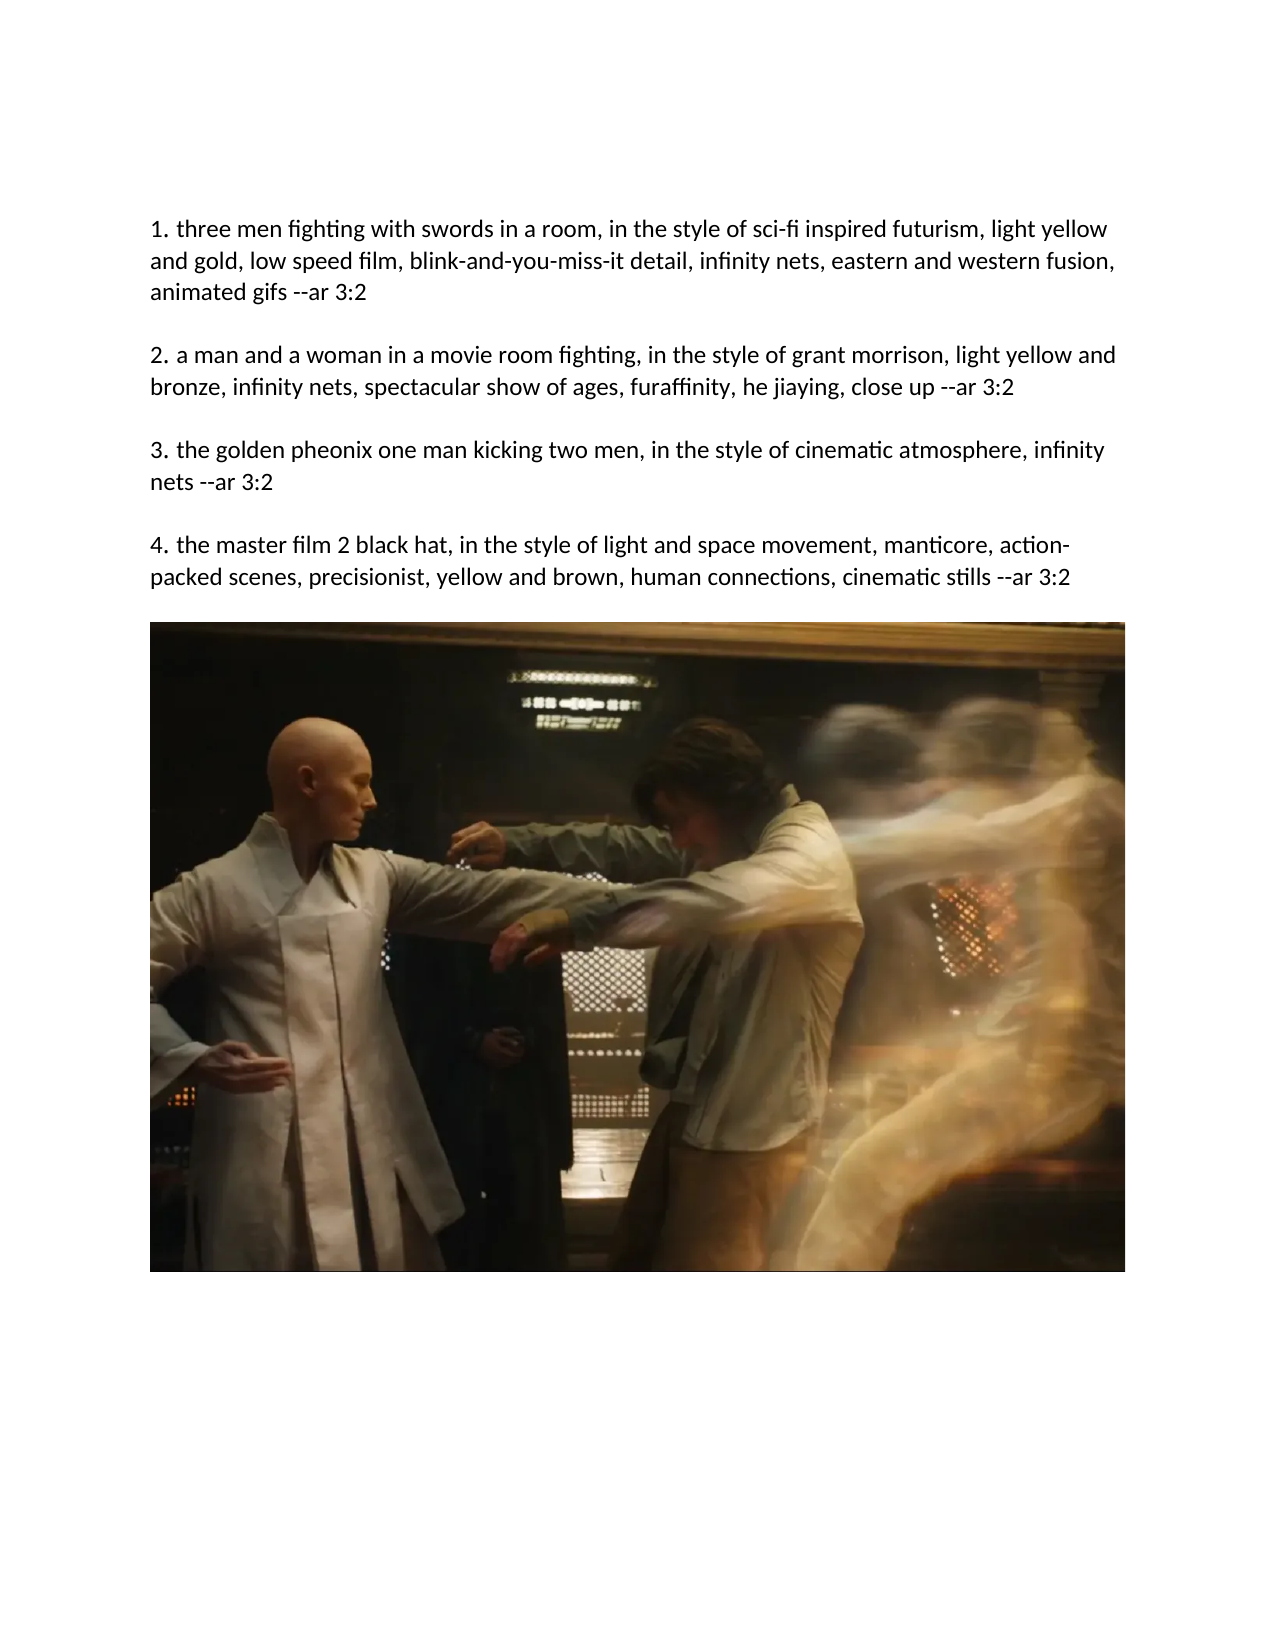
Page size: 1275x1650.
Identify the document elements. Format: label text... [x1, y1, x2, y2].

picture [150, 622, 1125, 1272]
text 2️. a man and a woman in a movie room fighting, in the style of grant morrison, light yellow and bronze, infinity nets, spectacular show of ages, furaffinity, he jiaying, close up --ar 3:2 [150, 337, 1125, 401]
text 4️. the master film 2 black hat, in the style of light and space movement, manticore, action-packed scenes, precisionist, yellow and brown, human connections, cinematic stills --ar 3:2 [150, 527, 1125, 591]
text 1️. three men fighting with swords in a room, in the style of sci-fi inspired futurism, light yellow and gold, low speed film, blink-and-you-miss-it detail, infinity nets, eastern and western fusion, animated gifs --ar 3:2 [150, 211, 1125, 306]
text 3️. the golden pheonix one man kicking two men, in the style of cinematic atmosphere, infinity nets --ar 3:2 [150, 432, 1125, 496]
